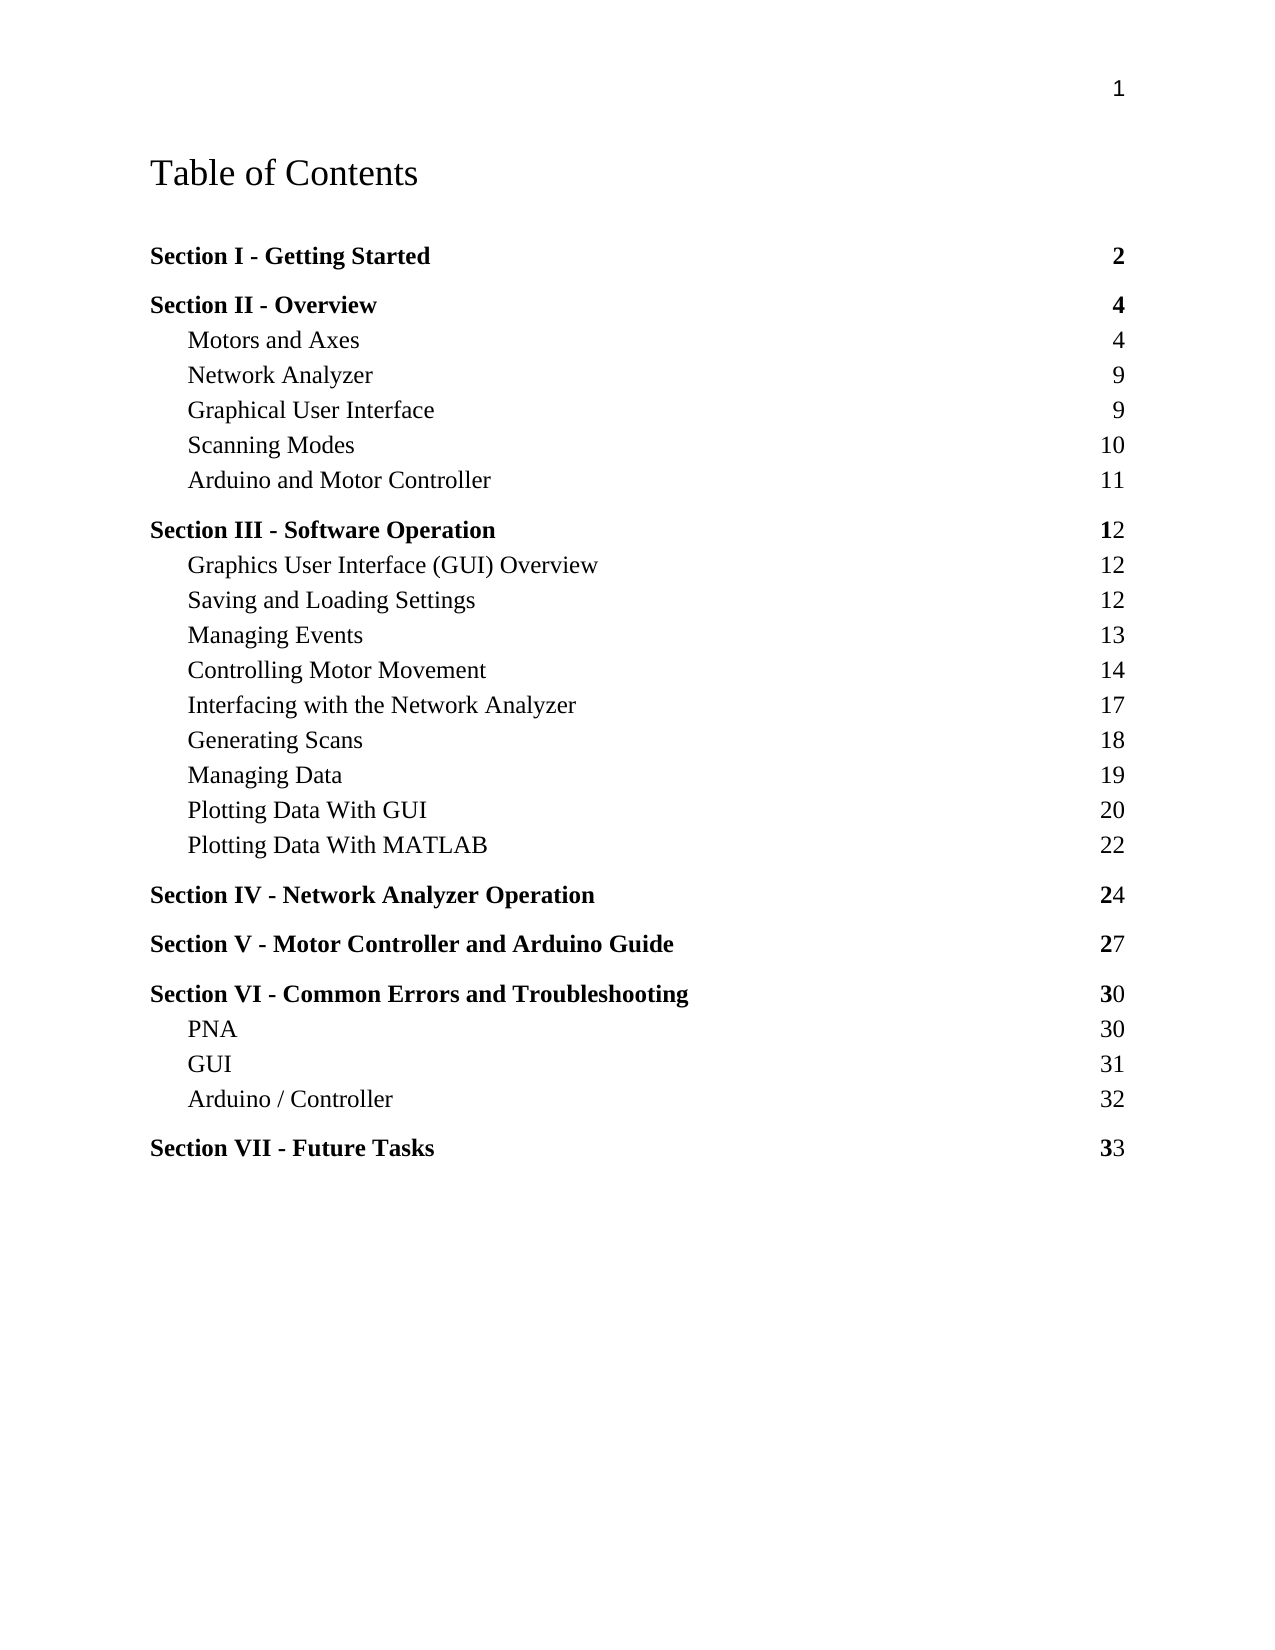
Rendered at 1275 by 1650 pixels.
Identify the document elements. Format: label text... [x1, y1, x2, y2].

text Table of Contents [150, 150, 1125, 193]
